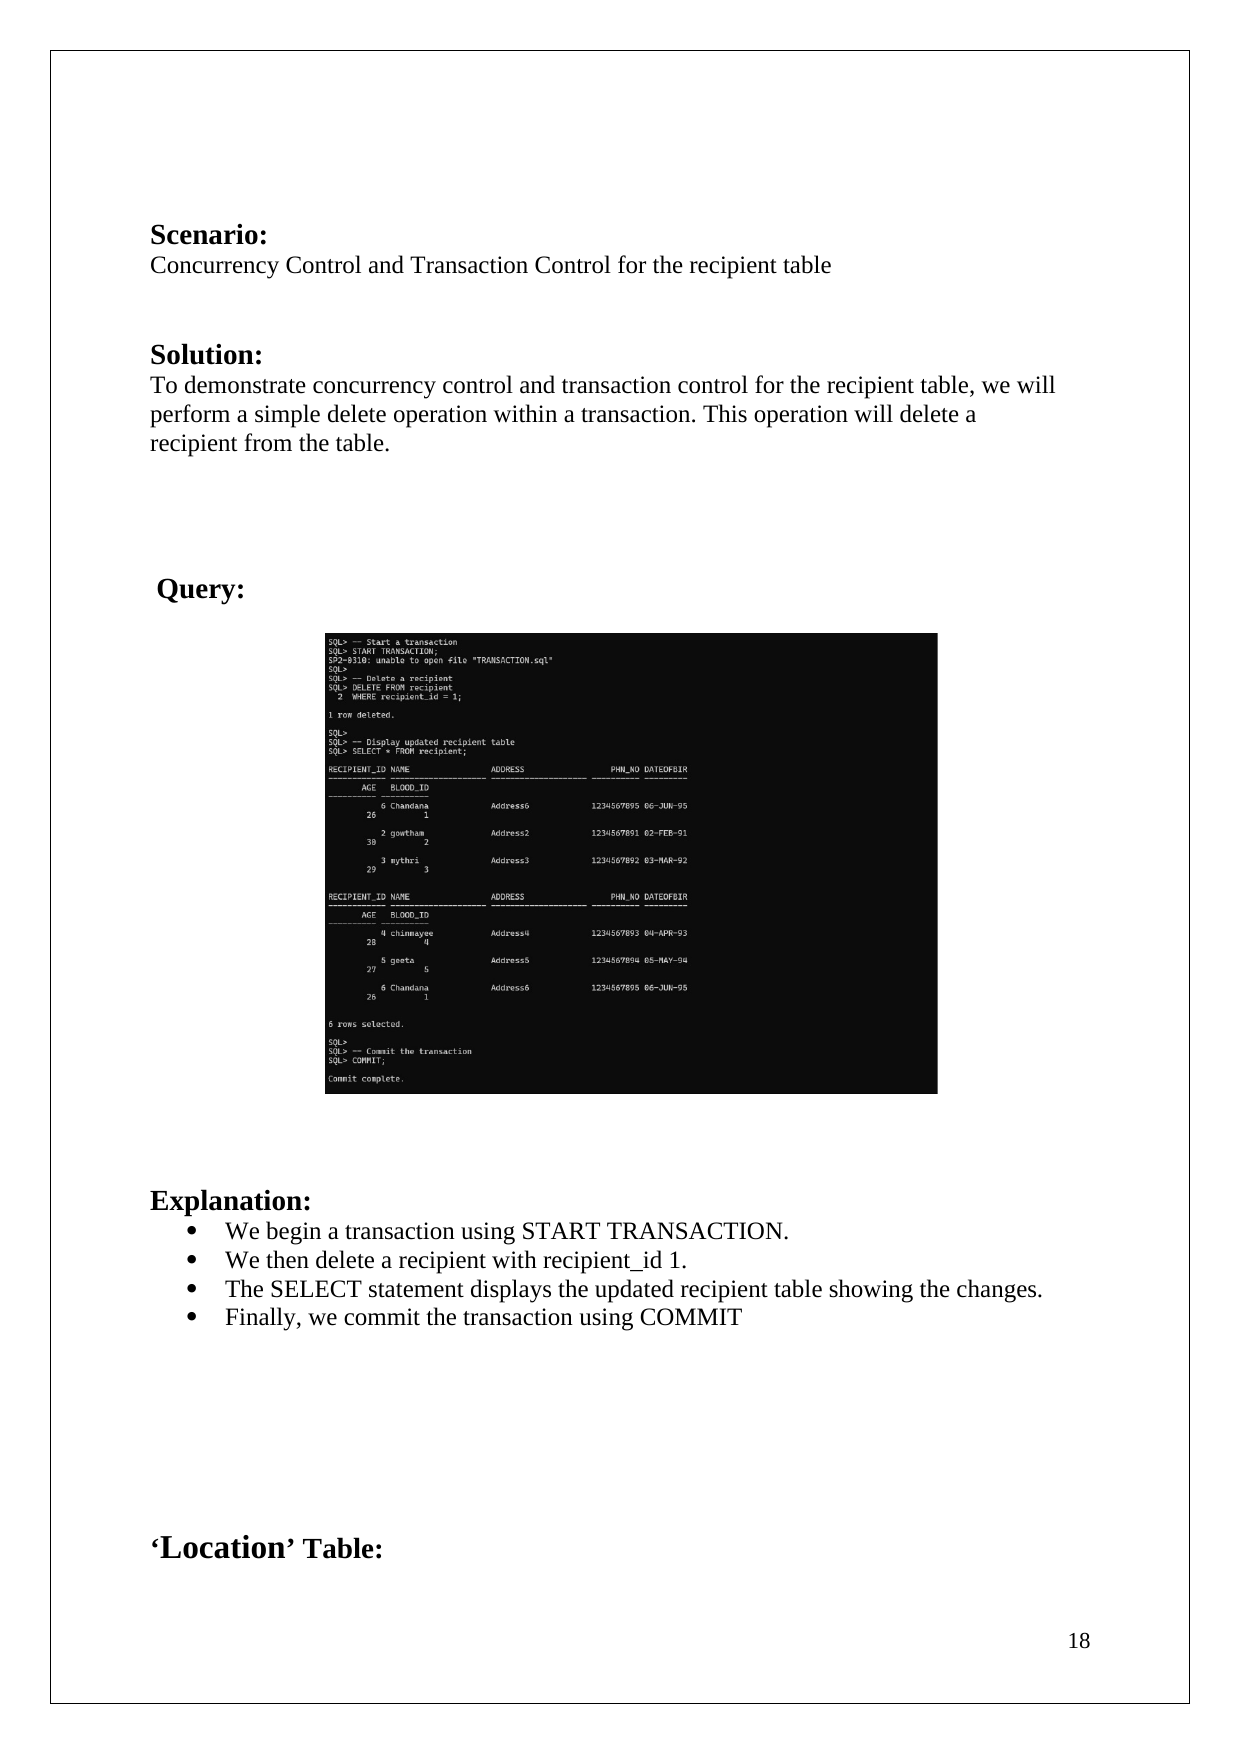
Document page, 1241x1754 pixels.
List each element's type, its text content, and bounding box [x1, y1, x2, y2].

list The SELECT statement displays the updated recipient table showing the changes. [187, 1274, 1090, 1302]
text To demonstrate concurrency control and transaction control for the recipient table, we will perform a simple delete operation within a transaction. This operation will delete a recipient from the table. [150, 370, 1090, 457]
text ‘Location’ Table: [150, 1528, 1090, 1566]
list We then delete a recipient with recipient_id 1. [187, 1245, 1090, 1274]
picture [325, 633, 938, 1094]
list We begin a transaction using START TRANSACTION. [187, 1216, 1090, 1245]
text Concurrency Control and Transaction Control for the recipient table [150, 251, 1090, 279]
text Scenario: [150, 217, 1090, 251]
text Explanation: [150, 1149, 1090, 1216]
list Finally, we commit the transaction using COMMIT [187, 1302, 1090, 1331]
text Solution: [150, 337, 1090, 370]
text Query: [150, 572, 1090, 605]
